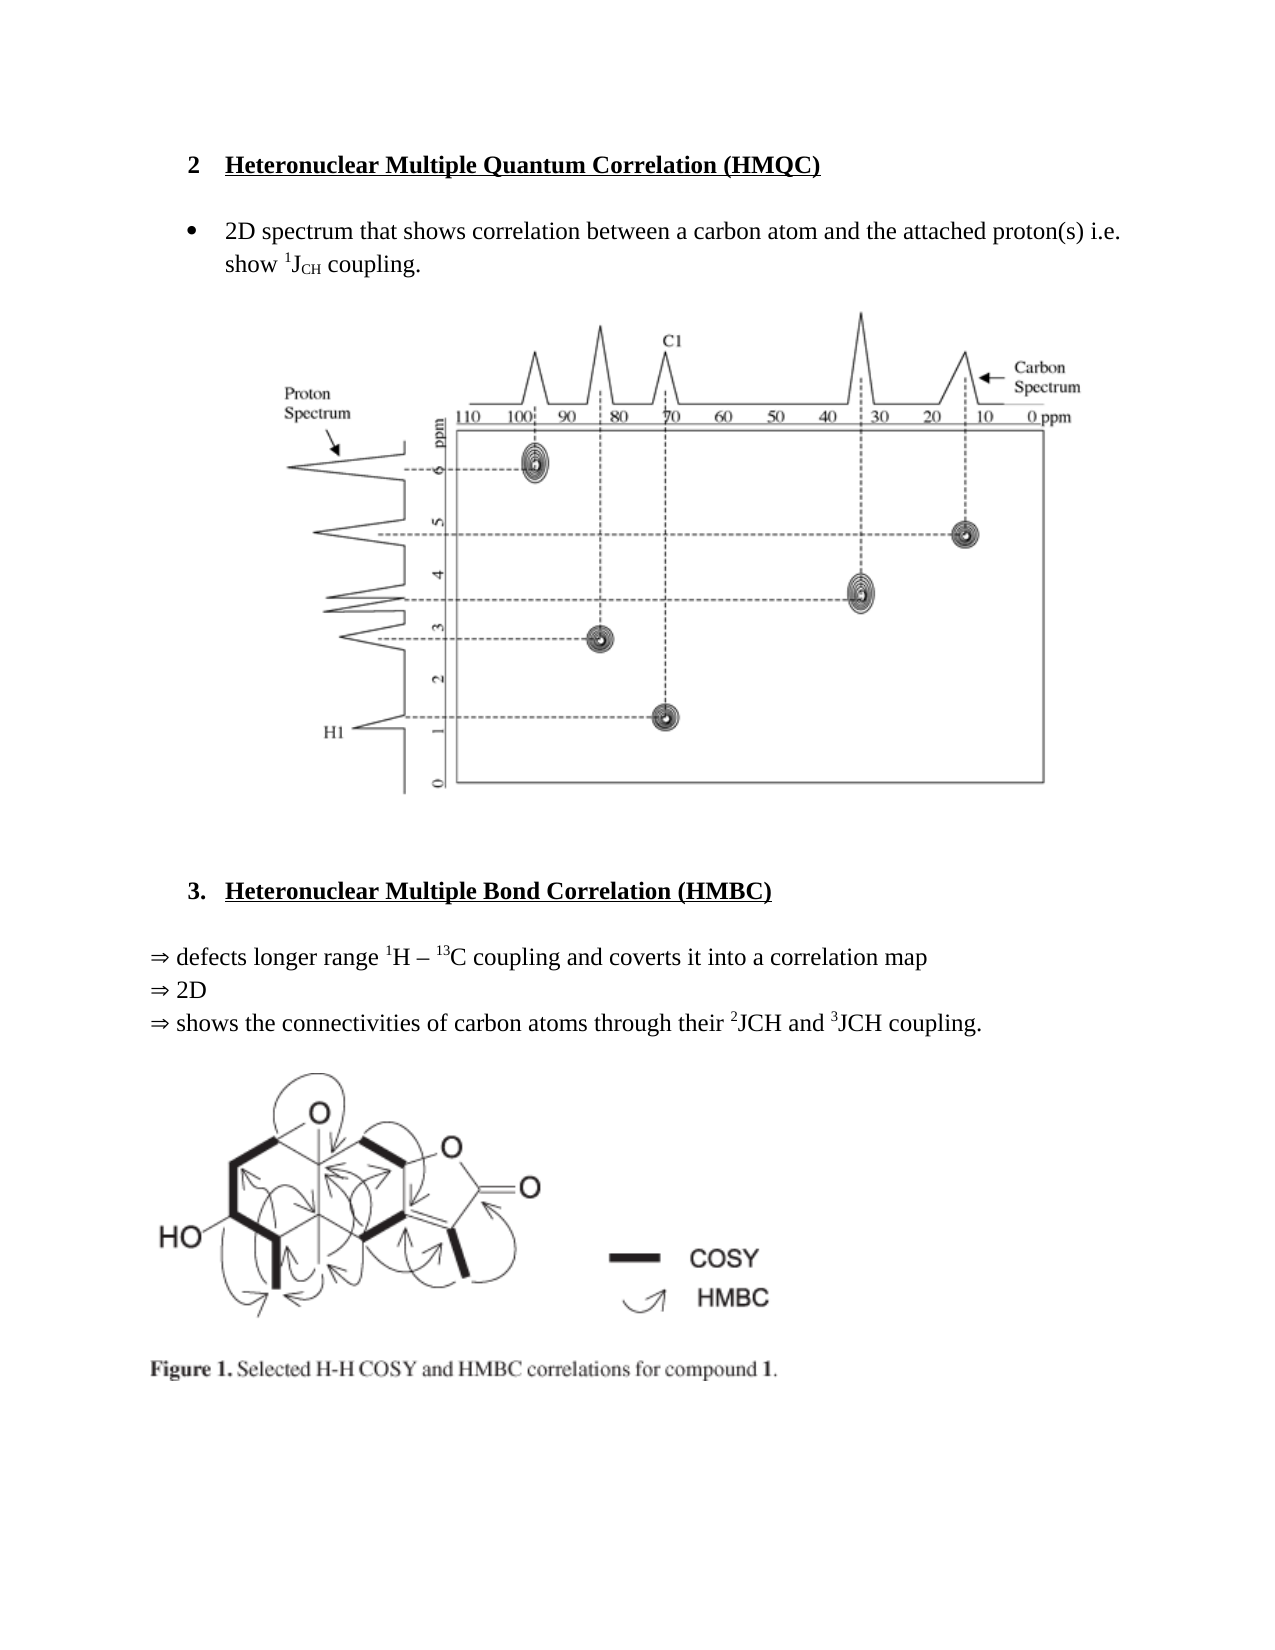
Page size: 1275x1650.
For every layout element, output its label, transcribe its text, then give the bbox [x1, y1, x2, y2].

picture [150, 1073, 778, 1381]
text shows the connectivities of carbon atoms through their 2JCH and 3JCH coupling. [150, 1008, 1125, 1037]
text 2D [150, 975, 1125, 1003]
list Heteronuclear Multiple Bond Correlation (HMBC) [187, 876, 1125, 904]
picture [225, 282, 1130, 839]
list Heteronuclear Multiple Quantum Correlation (HMQC) [187, 150, 1125, 179]
text defects longer range 1H – 13C coupling and coverts it into a correlation map [150, 942, 1125, 971]
list 2D spectrum that shows correlation between a carbon atom and the attached proton(s) i.e. show 1JCH coupling. [187, 216, 1125, 278]
